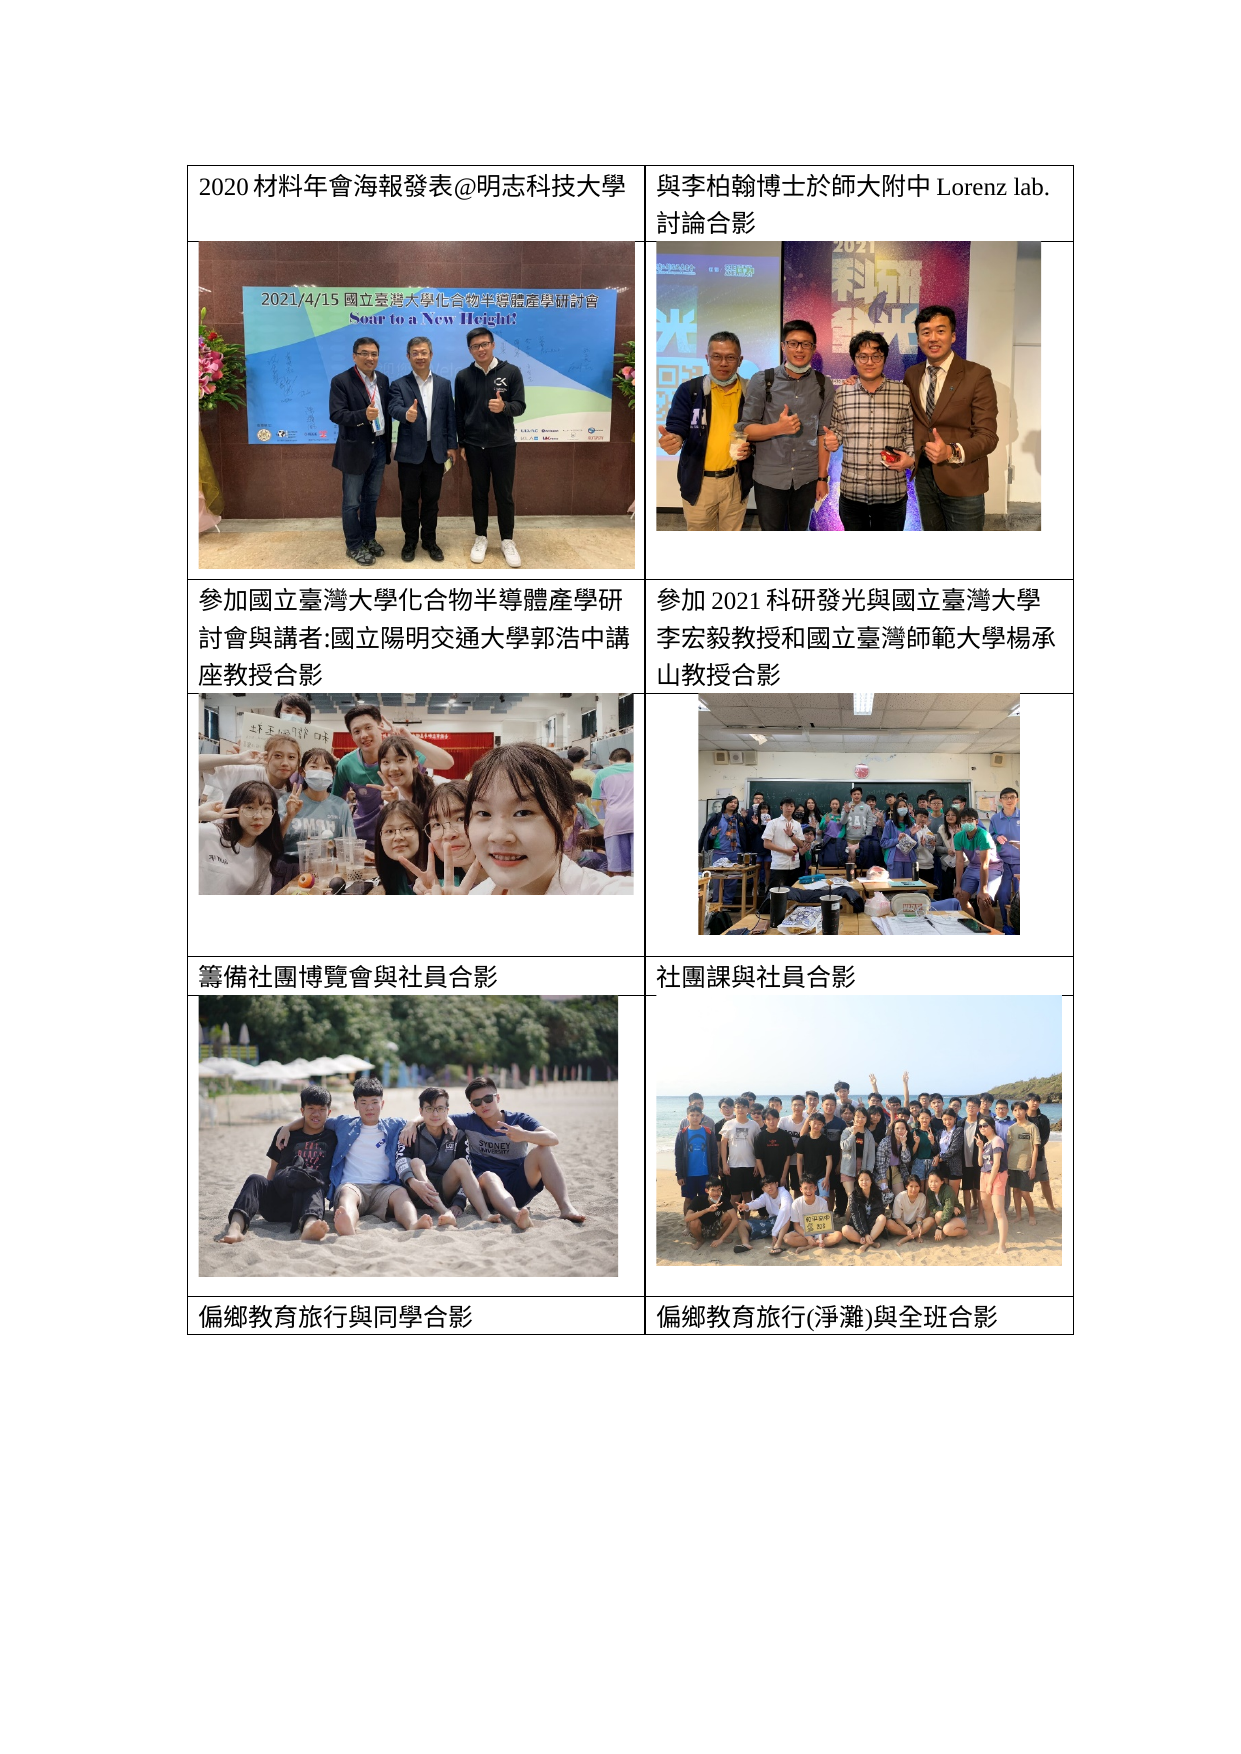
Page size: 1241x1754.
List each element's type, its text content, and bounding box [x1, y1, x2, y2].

picture [198, 995, 619, 1277]
picture [656, 241, 1042, 531]
picture [198, 241, 635, 569]
table_cell [188, 996, 644, 1296]
table_cell [646, 694, 1073, 956]
picture [656, 995, 1062, 1266]
table_cell 偏鄉教育旅行與同學合影 [188, 1297, 644, 1334]
table_cell [188, 242, 644, 579]
table_cell 與李柏翰博士於師大附中Lorenz lab.討論合影 [646, 166, 1073, 241]
picture [698, 693, 1020, 935]
table_cell 2020材料年會海報發表@明志科技大學 [188, 166, 644, 241]
table_cell 偏鄉教育旅行(淨灘)與全班合影 [646, 1297, 1073, 1334]
table_cell 參加國立臺灣大學化合物半導體產學研討會與講者:國立陽明交通大學郭浩中講座教授合影 [188, 580, 644, 693]
table_cell 籌備社團博覽會與社員合影 [188, 957, 644, 995]
table_cell [646, 996, 1073, 1296]
picture [198, 693, 634, 895]
table_cell [646, 242, 1073, 579]
table_cell 社團課與社員合影 [646, 957, 1073, 995]
table_cell [188, 694, 644, 956]
table_cell 參加2021科研發光與國立臺灣大學李宏毅教授和國立臺灣師範大學楊承山教授合影 [646, 580, 1073, 693]
